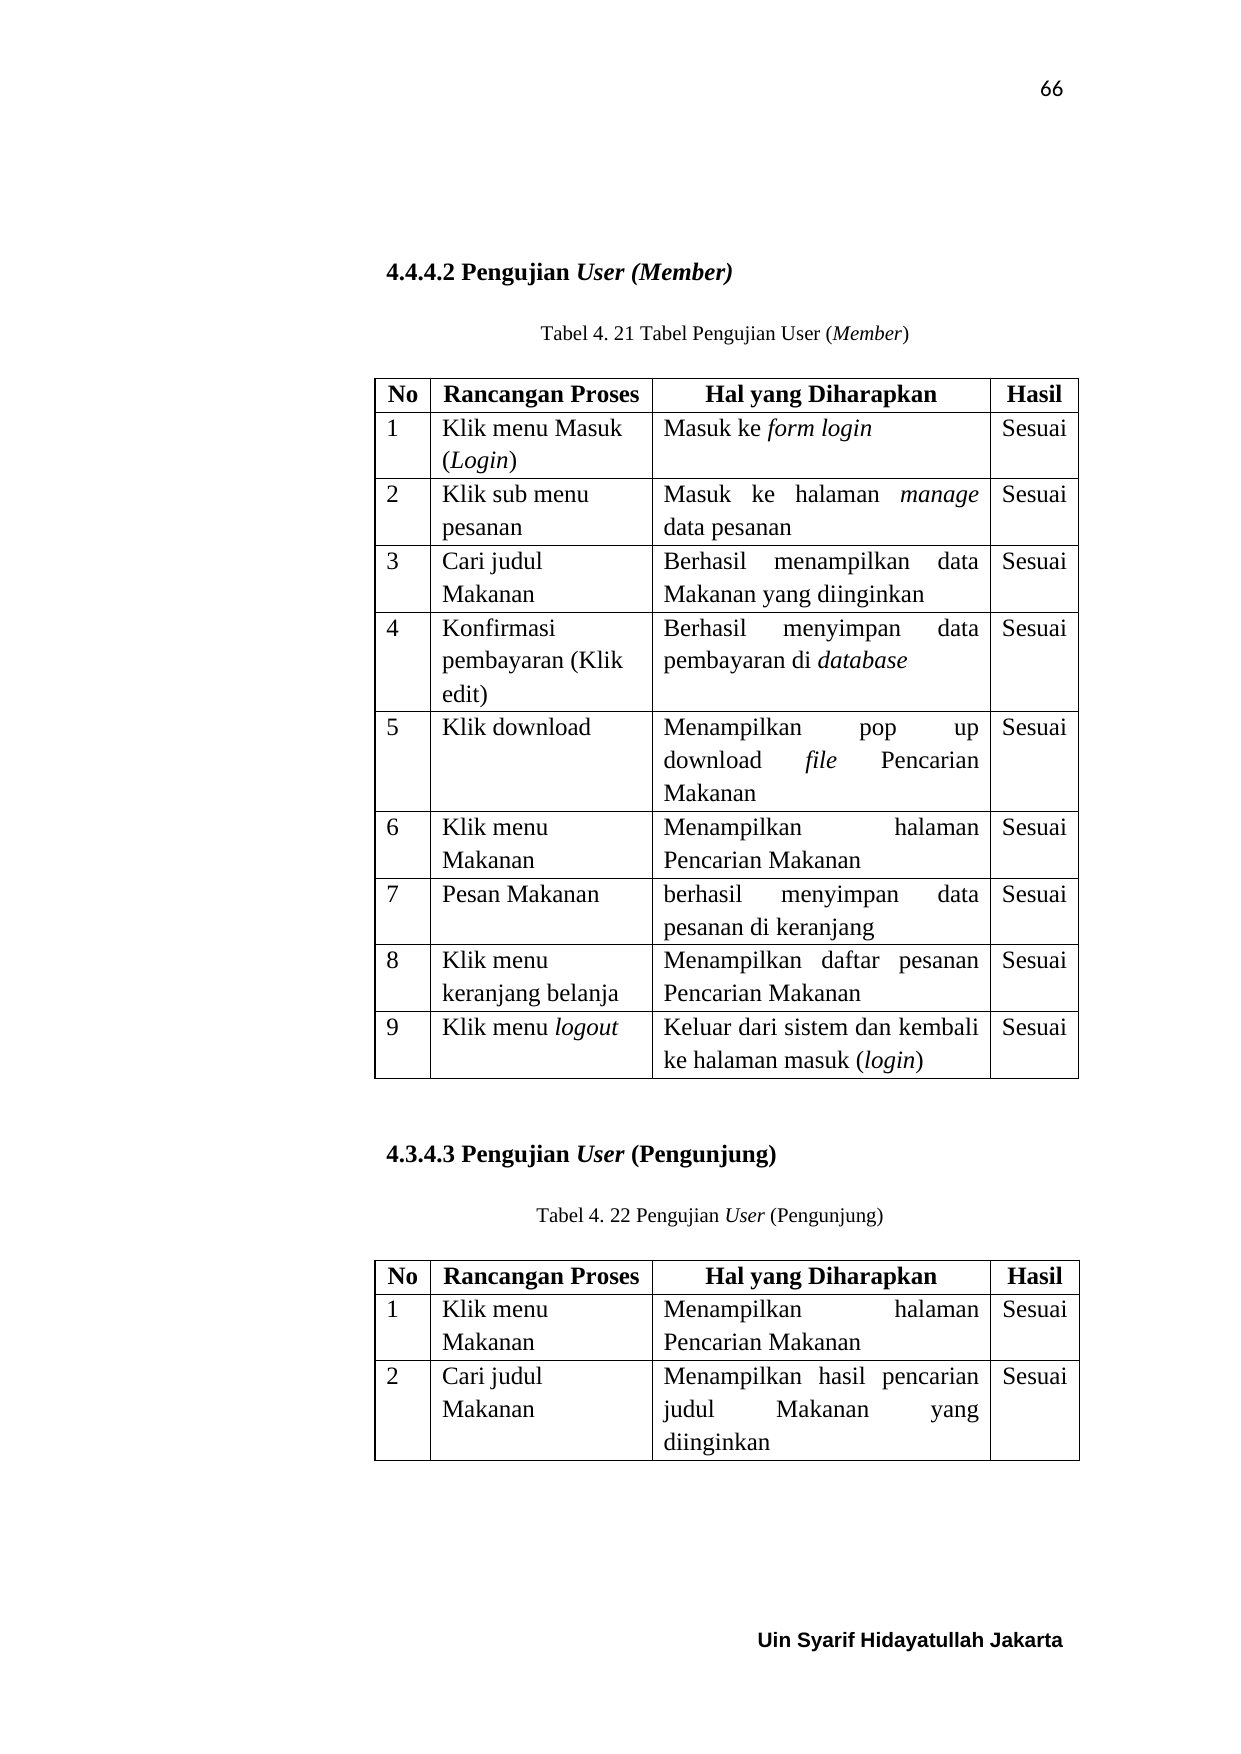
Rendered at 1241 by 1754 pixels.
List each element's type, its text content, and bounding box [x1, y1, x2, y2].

table_cell Klik menu logout [431, 1012, 652, 1078]
table_cell Menampilkan pop up download file Pencarian Makanan [653, 712, 990, 811]
table_cell Menampilkan hasil pencarian judul Makanan yang diinginkan [653, 1361, 990, 1460]
table_cell Sesuai [991, 546, 1078, 612]
table_cell Sesuai [991, 712, 1078, 811]
table_cell Sesuai [991, 812, 1078, 878]
table_header Rancangan Proses [431, 379, 652, 412]
table_cell Keluar dari sistem dan kembali ke halaman masuk (login) [653, 1012, 990, 1078]
table_cell 3 [376, 546, 430, 612]
table_header No [376, 1261, 430, 1293]
table_cell Konfirmasi pembayaran (Klik edit) [431, 613, 652, 711]
table_cell 1 [376, 413, 430, 478]
table_header No [376, 379, 430, 412]
table_cell 2 [376, 479, 430, 545]
table_cell 8 [376, 945, 430, 1011]
table_cell Cari judul Makanan [431, 546, 652, 612]
table_cell Sesuai [991, 413, 1078, 478]
table_cell Menampilkan daftar pesanan Pencarian Makanan [653, 945, 990, 1011]
table_cell Klik download [431, 712, 652, 811]
table_header Hal yang Diharapkan [653, 379, 990, 412]
table_cell Sesuai [991, 879, 1078, 944]
table_cell Klik menu keranjang belanja [431, 945, 652, 1011]
table_cell Cari judul Makanan [431, 1361, 652, 1460]
table_cell 4 [376, 613, 430, 711]
table_cell Klik menu Masuk (Login) [431, 413, 652, 478]
table_cell 9 [376, 1012, 430, 1078]
table_cell Sesuai [991, 479, 1078, 545]
table_cell Menampilkan halaman Pencarian Makanan [653, 812, 990, 878]
table_cell berhasil menyimpan data pesanan di keranjang [653, 879, 990, 944]
table_cell Sesuai [991, 613, 1078, 711]
table_cell Sesuai [991, 1361, 1079, 1460]
subtitle 4.4.4.2 Pengujian User (Member) [311, 257, 1063, 286]
table_cell 5 [376, 712, 430, 811]
table_cell Sesuai [991, 1295, 1079, 1360]
table_cell Klik menu Makanan [431, 1295, 652, 1360]
table_cell Berhasil menampilkan data Makanan yang diinginkan [653, 546, 990, 612]
table_cell Menampilkan halaman Pencarian Makanan [653, 1295, 990, 1360]
table_cell Berhasil menyimpan data pembayaran di database [653, 613, 990, 711]
table_header Hasil [991, 1261, 1079, 1293]
table_cell Masuk ke form login [653, 413, 990, 478]
table_cell Sesuai [991, 945, 1078, 1011]
table_header Hasil [991, 379, 1078, 412]
table_cell Klik menu Makanan [431, 812, 652, 878]
table_cell Masuk ke halaman manage data pesanan [653, 479, 990, 545]
subtitle 4.3.4.3 Pengujian User (Pengunjung) [311, 1139, 1063, 1168]
table_cell Pesan Makanan [431, 879, 652, 944]
table_header Hal yang Diharapkan [653, 1261, 990, 1293]
table_cell 1 [376, 1295, 430, 1360]
table_cell Klik sub menu pesanan [431, 479, 652, 545]
table_cell 6 [376, 812, 430, 878]
table_cell Sesuai [991, 1012, 1078, 1078]
table_header Rancangan Proses [431, 1261, 652, 1293]
table_cell 7 [376, 879, 430, 944]
table_cell 2 [376, 1361, 430, 1460]
